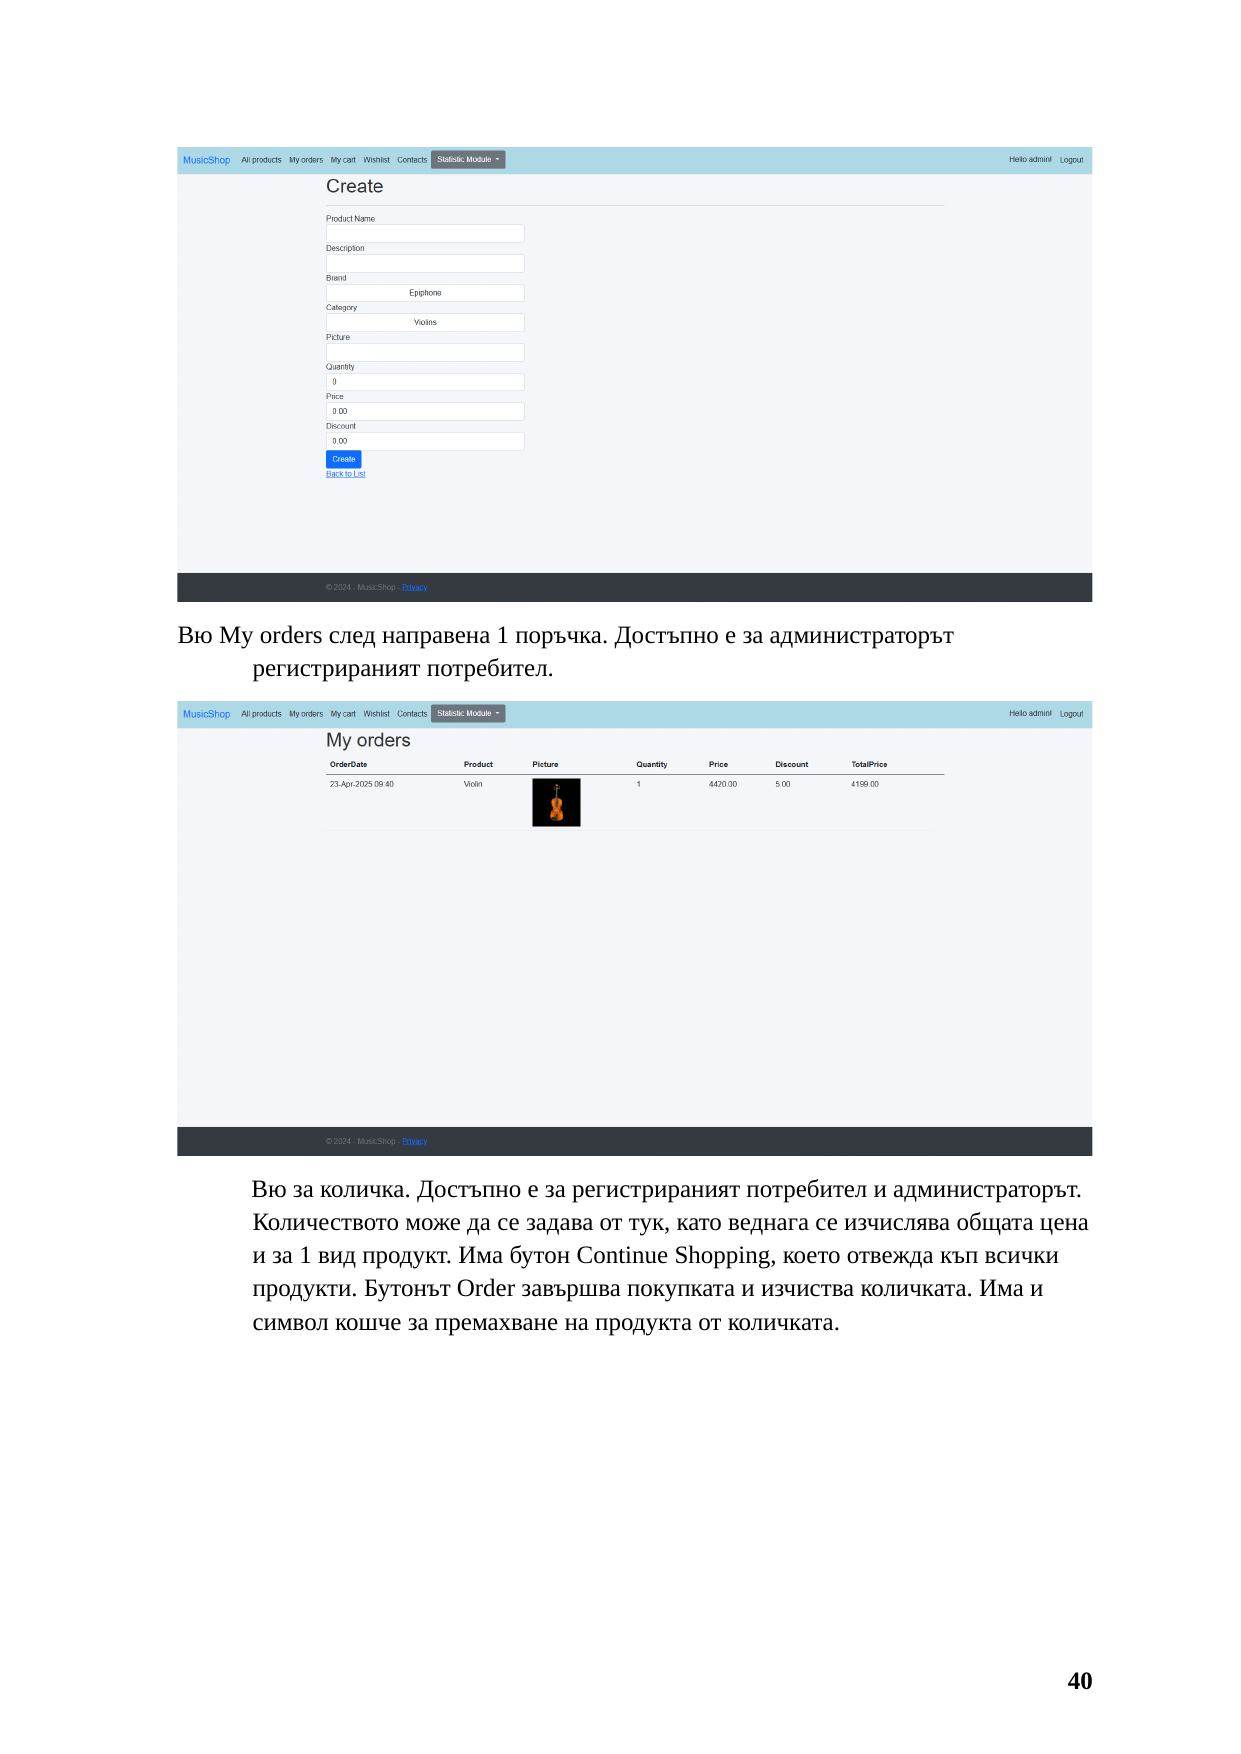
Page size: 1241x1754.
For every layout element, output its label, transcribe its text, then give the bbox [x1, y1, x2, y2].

picture [177, 701, 1093, 1156]
text Вю за количка. Достъпно е за регистрираният потребител и администраторът. Количеството може да се задава от тук, като веднага се изчислява общата цена и за 1 вид продукт. Има бутон Continue Shopping, което отвежда къп всички продукти. Бутонът Order завършва покупката и изчиства количката. Има и символ кошче за премахване на продукта от количката. [251, 1174, 1092, 1335]
text Вю My orders след направена 1 поръчка. Достъпно е за администраторът регистрираният потребител. [177, 620, 1092, 682]
picture [177, 147, 1093, 602]
